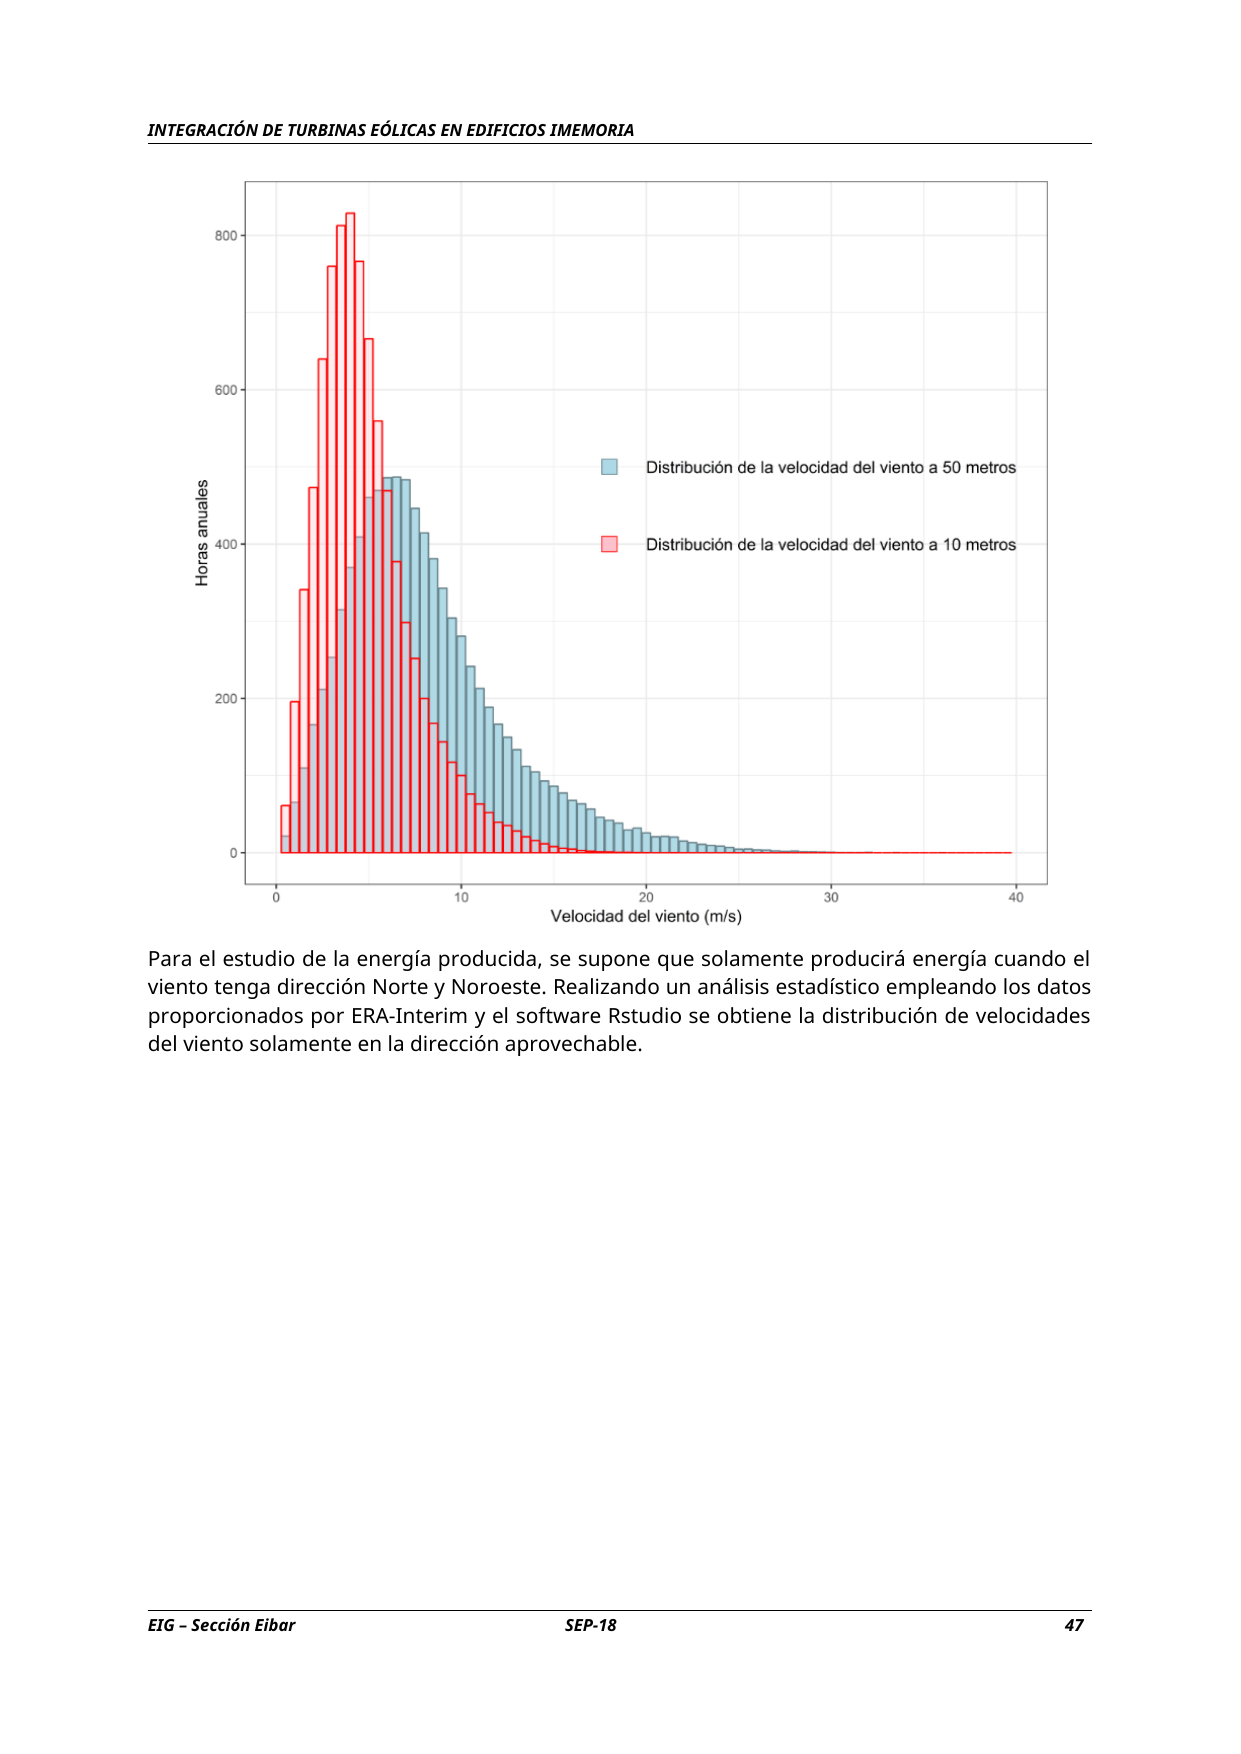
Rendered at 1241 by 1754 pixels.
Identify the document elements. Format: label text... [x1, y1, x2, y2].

picture [188, 177, 1052, 932]
text Para el estudio de la energía producida, se supone que solamente producirá energía cuando el viento tenga dirección Norte y Noroeste. Realizando un análisis estadístico empleando los datos proporcionados por ERA-Interim y el software Rstudio se obtiene la distribución de velocidades del viento solamente en la dirección aprovechable. [148, 944, 1092, 1058]
